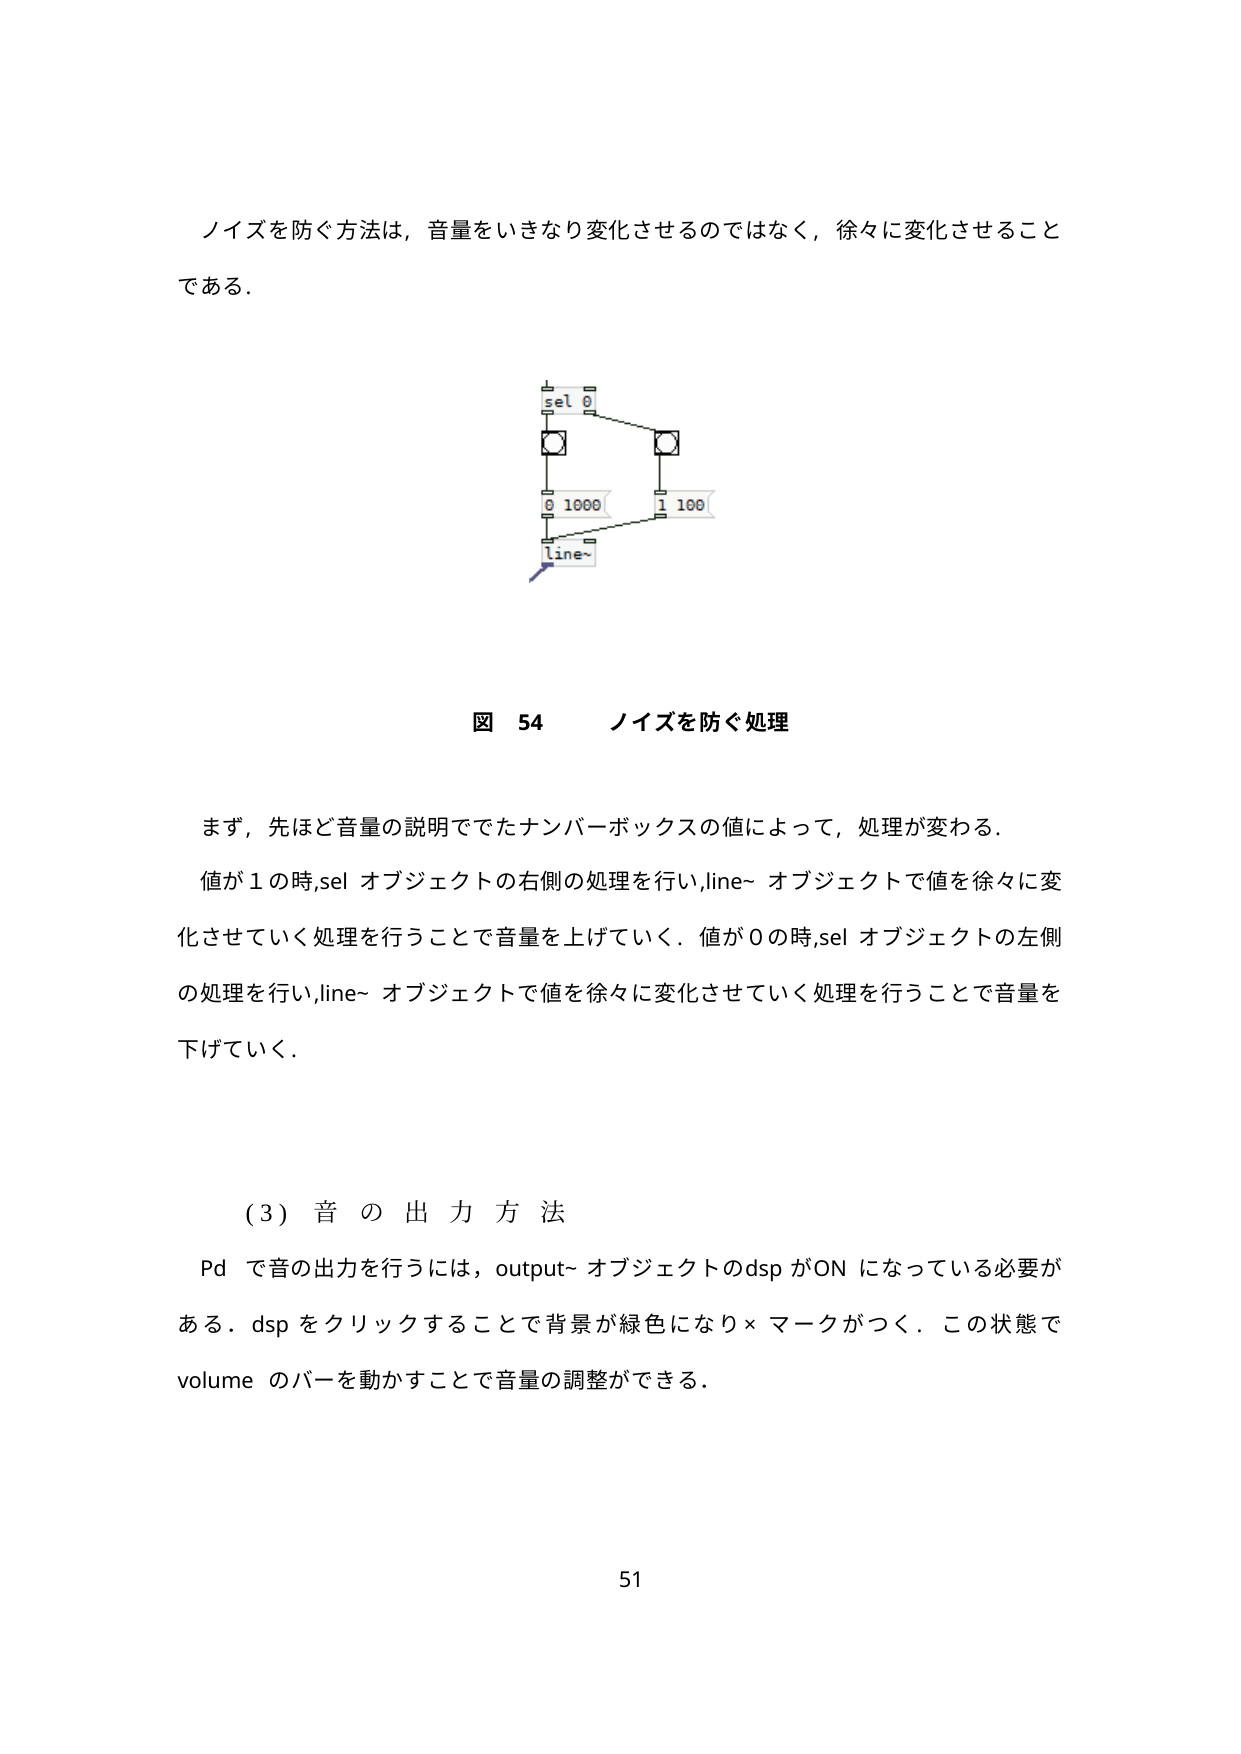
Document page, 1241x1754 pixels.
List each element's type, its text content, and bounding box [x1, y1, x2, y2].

text Pdで音の出力を行うには，output~オブジェクトのdspがONになっている必要がある．dspをクリックすることで背景が緑色になり×マークがつく.この状態でvolumeのバーを動かすことで音量の調整ができる． [177, 1248, 1063, 1398]
text 値が１の時,selオブジェクトの右側の処理を行い,line~オブジェクトで値を徐々に変化させていく処理を行うことで音量を上げていく.値が０の時,selオブジェクトの左側の処理を行い,line~オブジェクトで値を徐々に変化させていく処理を行うことで音量を下げていく. [177, 861, 1063, 1067]
text 図 54 ノイズを防ぐ処理 [177, 702, 1063, 739]
text まず,先ほど音量の説明ででたナンバーボックスの値によって,処理が変わる. [177, 808, 1063, 845]
picture [529, 380, 725, 583]
subtitle 音の出力方法 [236, 1192, 1063, 1229]
text ノイズを防ぐ方法は,音量をいきなり変化させるのではなく,徐々に変化させることである. [177, 210, 1063, 304]
